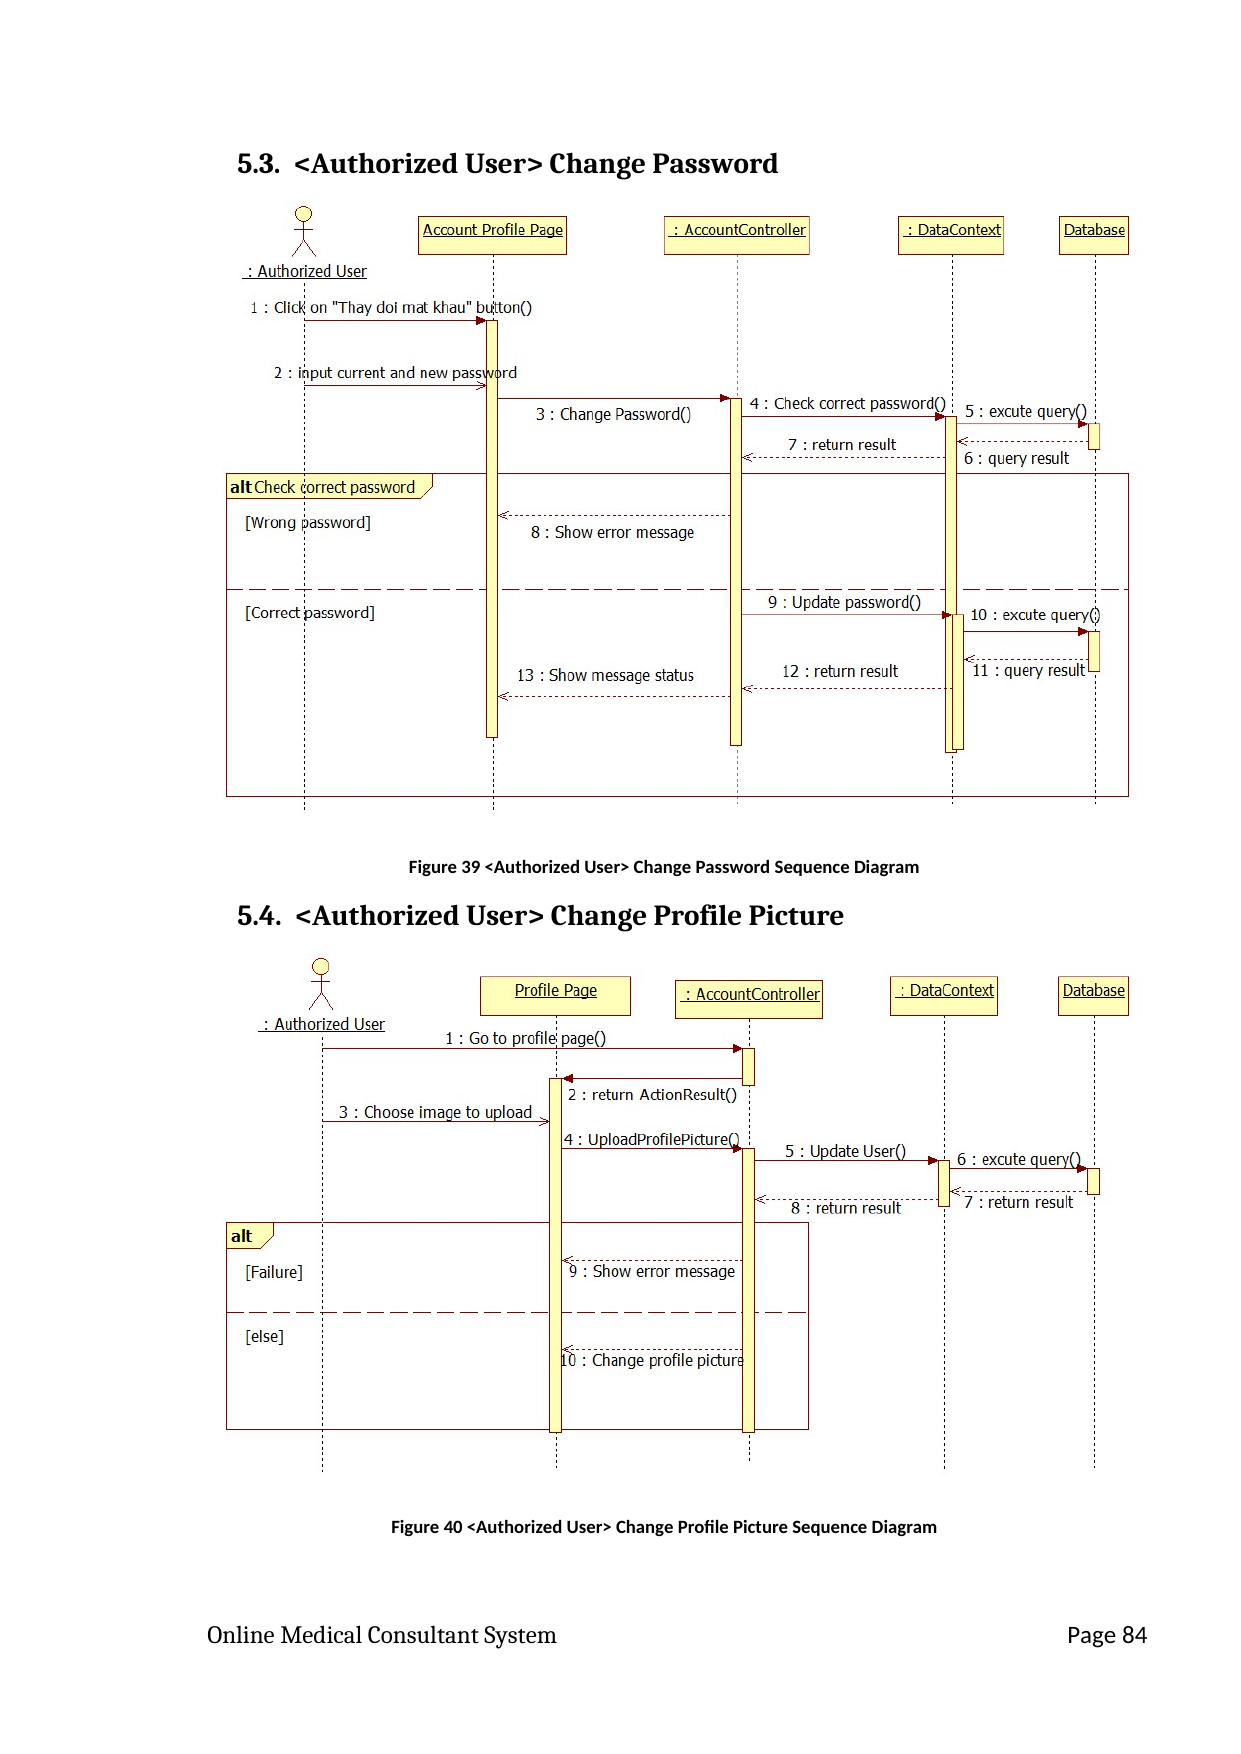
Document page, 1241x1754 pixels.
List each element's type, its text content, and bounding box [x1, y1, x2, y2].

picture [207, 185, 1148, 830]
picture [207, 937, 1148, 1491]
subtitle <Authorized User> Change Profile Picture [237, 899, 1122, 932]
text Figure 40 <Authorized User> Change Profile Picture Sequence Diagram [207, 1516, 1122, 1539]
text Figure 39 <Authorized User> Change Password Sequence Diagram [207, 855, 1122, 878]
subtitle <Authorized User> Change Password [237, 147, 1122, 181]
